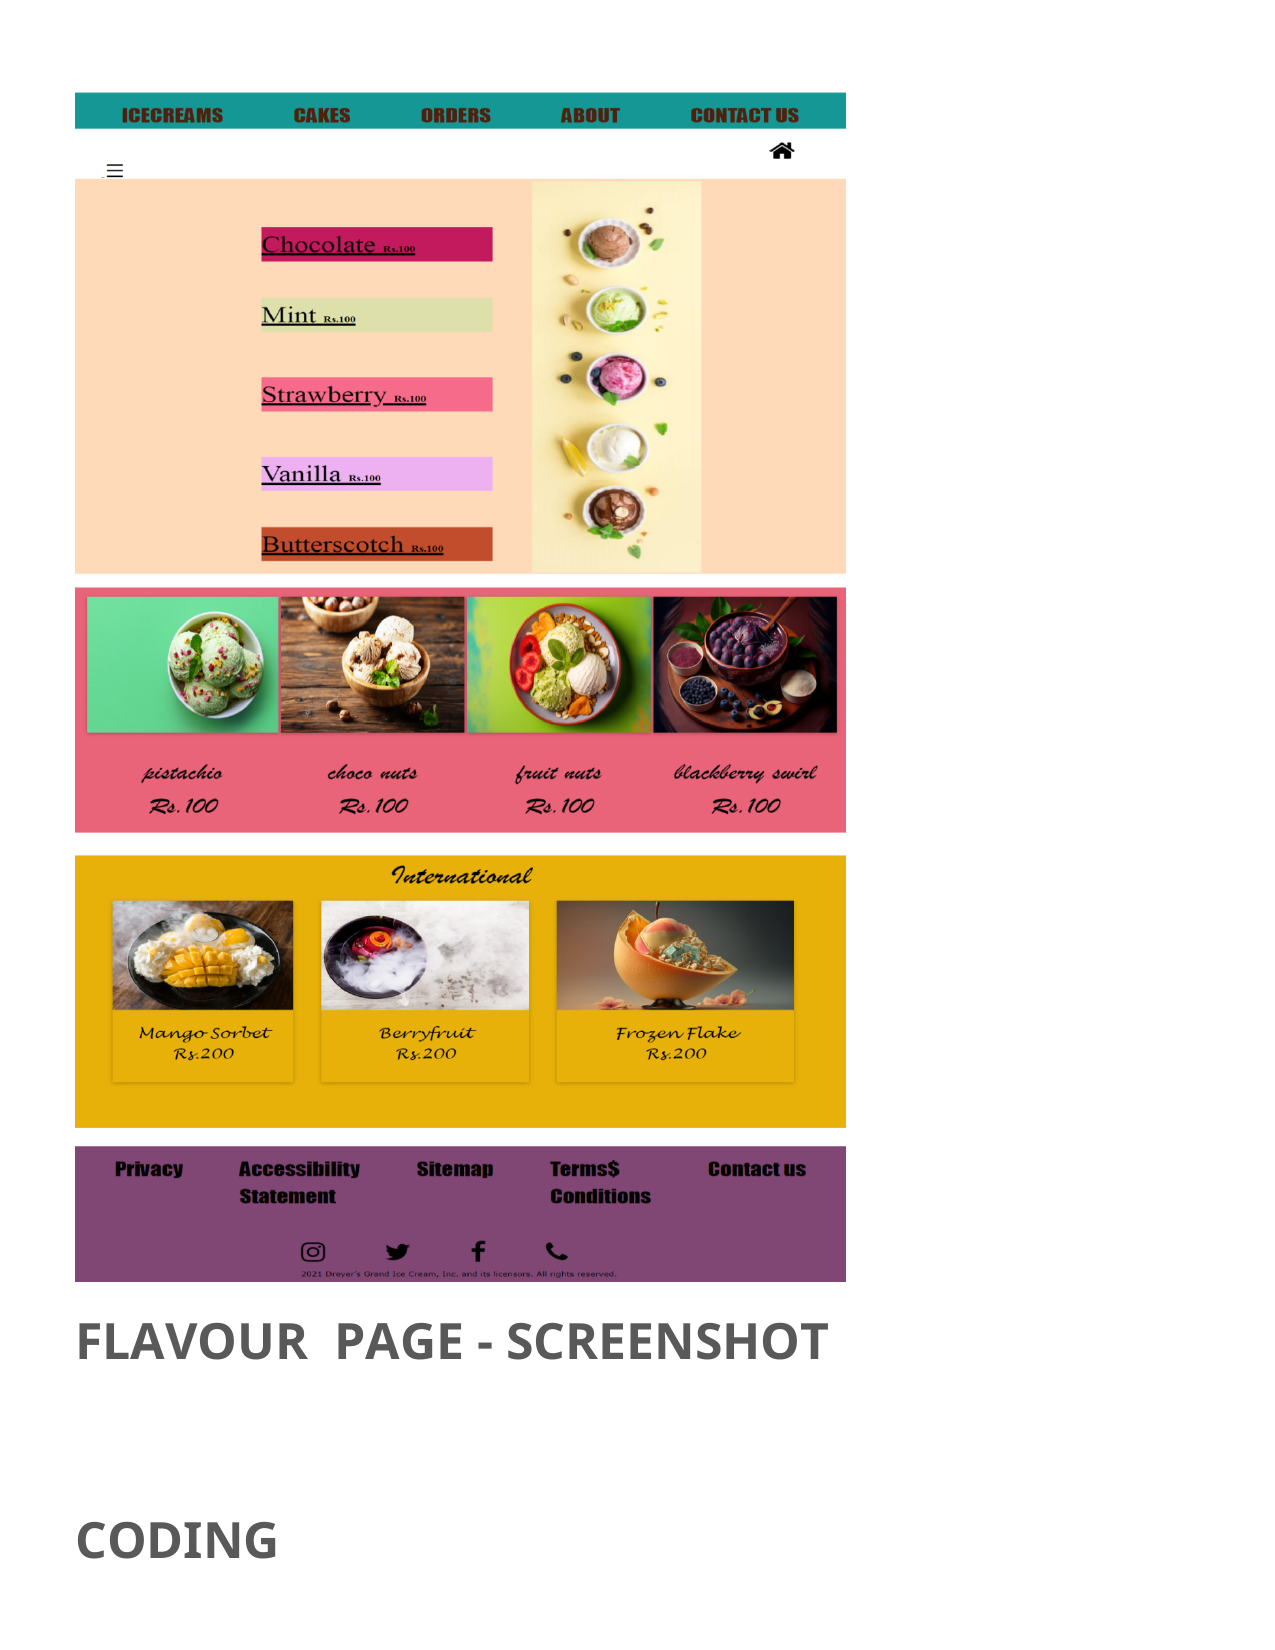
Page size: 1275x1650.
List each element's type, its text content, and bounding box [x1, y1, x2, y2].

text CODING [75, 1504, 1200, 1573]
picture [75, 75, 1071, 1282]
text FLAVOUR PAGE - SCREENSHOT [75, 1306, 1200, 1374]
